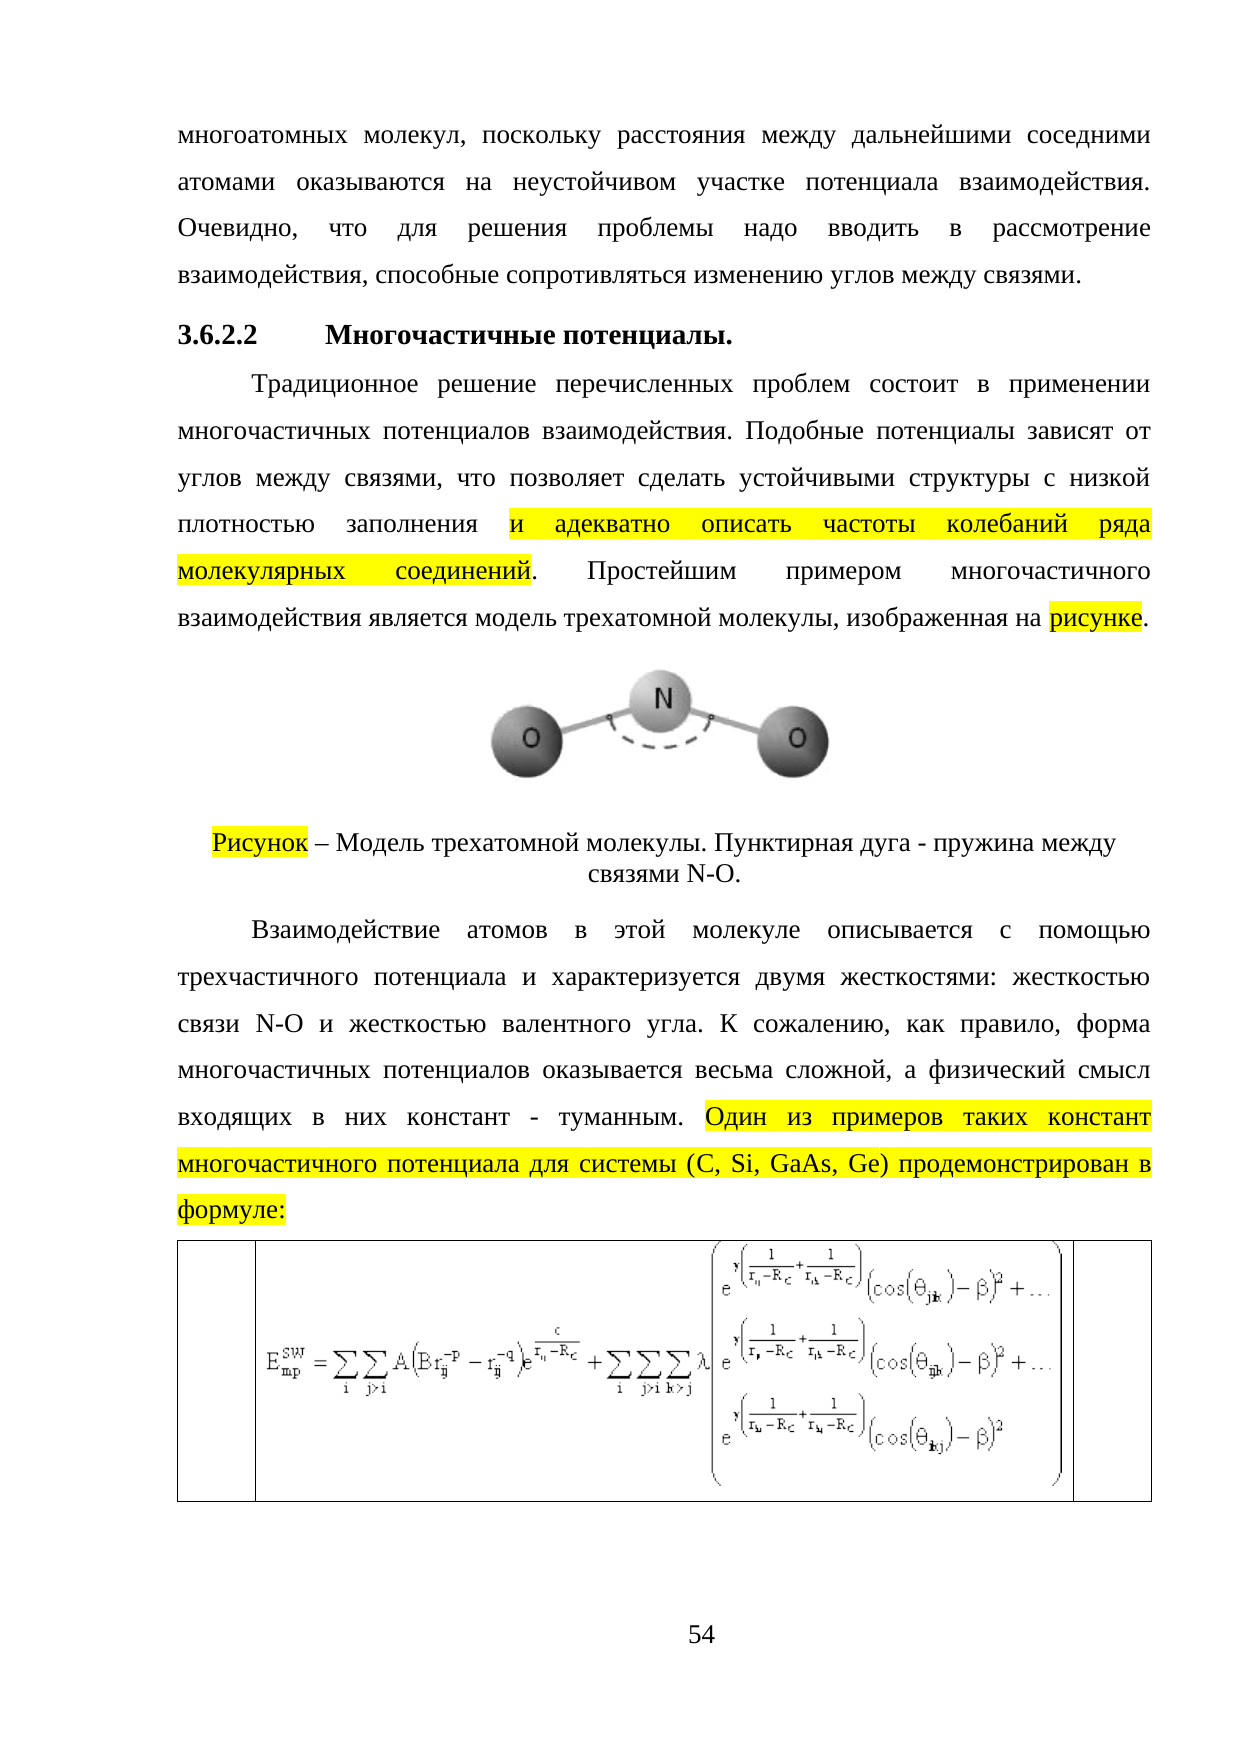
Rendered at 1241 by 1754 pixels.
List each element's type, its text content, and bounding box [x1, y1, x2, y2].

picture [266, 1241, 1062, 1486]
table_header [256, 1241, 1073, 1501]
text Взаимодействие атомов в этой молекуле описывается с помощью трехчастичного потенциала и характеризуется двумя жесткостями: жесткостью связи N-O и жесткостью валентного угла. К сожалению, как правило, форма многочастичных потенциалов оказывается весьма сложной, а физический смысл входящих в них констант - туманным. Один из примеров таких констант многочастичного потенциала для системы (C, Si, GaAs, Ge) продемонстрирован в формуле: [177, 914, 1152, 1225]
text Традиционное решение перечисленных проблем состоит в применении многочастичных потенциалов взаимодействия. Подобные потенциалы зависят от углов между связями, что позволяет сделать устойчивыми структуры с низкой плотностью заполнения и адекватно описать частоты колебаний ряда молекулярных соединений. Простейшим примером многочастичного взаимодействия является модель трехатомной молекулы, изображенная на рисунке. [177, 368, 1152, 632]
table_header [1074, 1241, 1151, 1501]
picture [272, 647, 1057, 802]
text Рисунок – Модель трехатомной молекулы. Пунктирная дуга - пружина между связями N-O. [177, 826, 1152, 889]
subtitle Многочастичные потенциалы. [177, 317, 1152, 351]
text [177, 118, 1152, 289]
table_header [178, 1241, 255, 1501]
